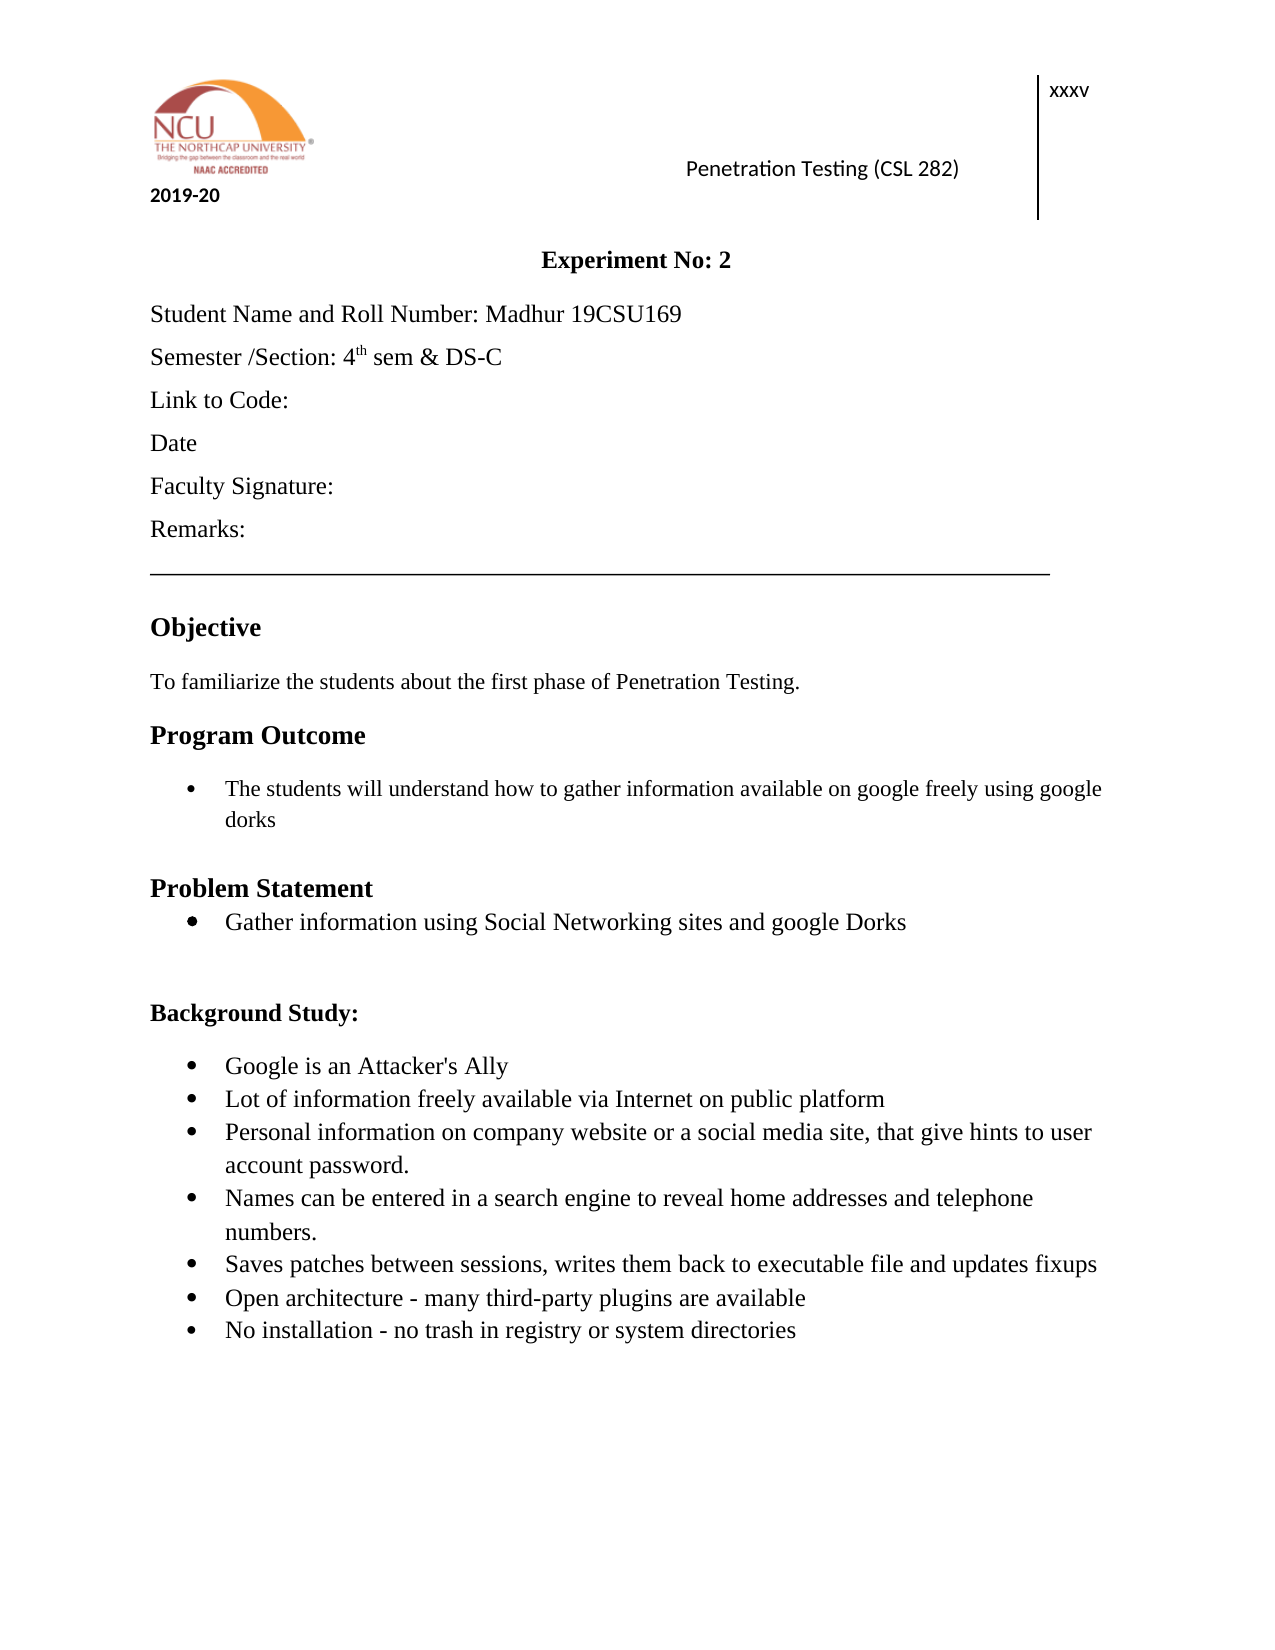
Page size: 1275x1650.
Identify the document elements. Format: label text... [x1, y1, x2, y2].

text Background Study: [150, 998, 1122, 1026]
list Personal information on company website or a social media site, that give hints to user account password. [187, 1117, 1122, 1179]
list Lot of information freely available via Internet on public platform [187, 1084, 1122, 1113]
text Semester /Section: 4th sem & DS-C [150, 342, 1122, 371]
list No installation - no trash in registry or system directories [187, 1316, 1122, 1344]
list Saves patches between sessions, writes them back to executable file and updates fixups [187, 1249, 1122, 1278]
list The students will understand how to gather information available on google freely using google dorks [187, 776, 1122, 832]
text Experiment No: 2 [150, 245, 1122, 274]
subtitle Student Name and Roll Number: Madhur 19CSU169 [150, 299, 1122, 327]
list Open architecture - many third-party plugins are available [187, 1283, 1122, 1311]
text Remarks: [150, 514, 1122, 543]
list Names can be entered in a search engine to reveal home addresses and telephone numbers. [187, 1183, 1122, 1245]
text Program Outcome [150, 719, 1122, 750]
text Objective [150, 611, 1122, 642]
text Faculty Signature: [150, 471, 1122, 500]
list Problem Statement [150, 872, 1122, 903]
text To familiarize the students about the first phase of Penetration Testing. [150, 668, 1122, 694]
text Date [150, 428, 1122, 457]
text Link to Code: [150, 385, 1122, 414]
picture [150, 75, 314, 177]
list Google is an Attacker's Ally [187, 1051, 1122, 1080]
list Gather information using Social Networking sites and google Dorks [187, 907, 1122, 937]
